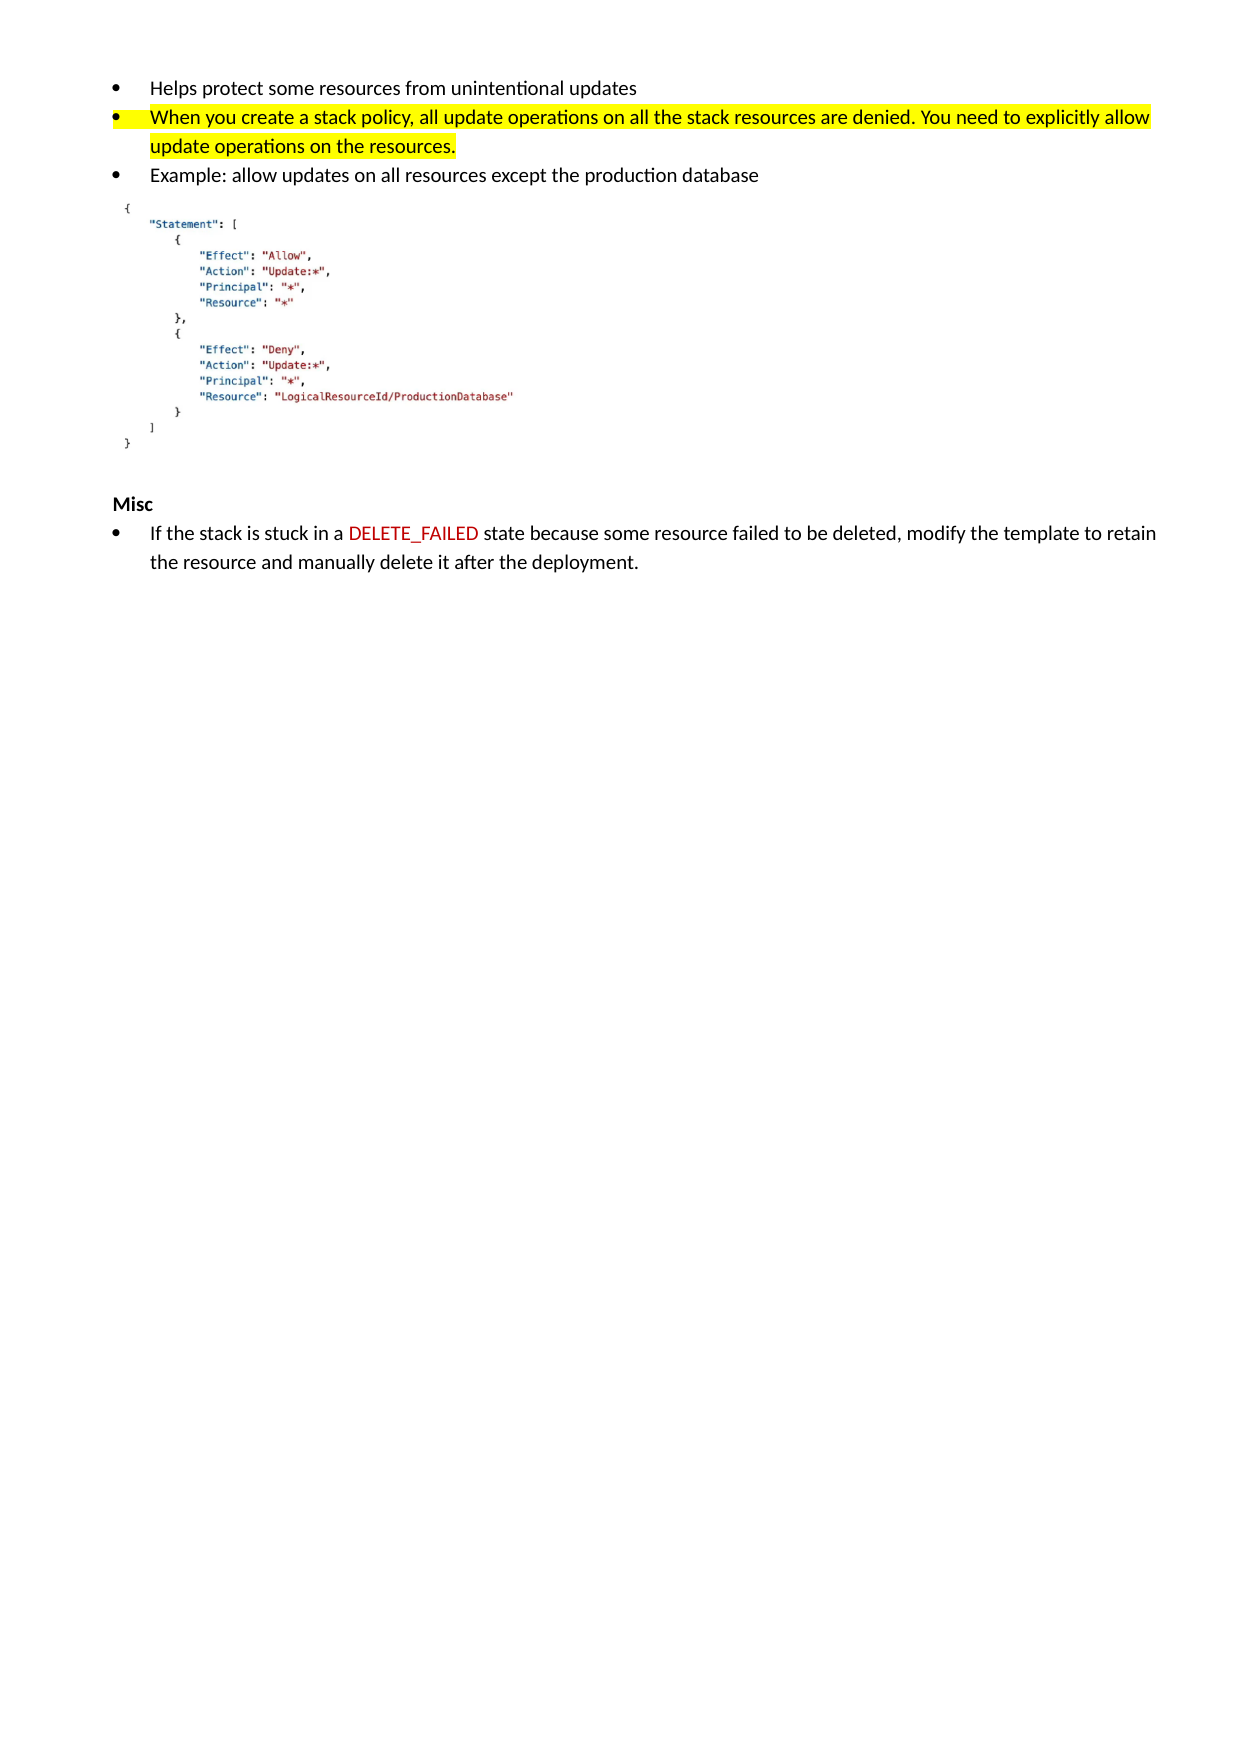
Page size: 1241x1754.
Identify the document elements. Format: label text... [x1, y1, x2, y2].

text Misc [112, 491, 1165, 517]
list Example: allow updates on all resources except the production database [112, 162, 1165, 188]
picture [112, 191, 524, 458]
list When you create a stack policy, all update operations on all the stack resources are denied. You need to explicitly allow update operations on the resources. [112, 104, 1165, 159]
list Helps protect some resources from unintentional updates [112, 75, 1165, 100]
list If the stack is stuck in a DELETE_FAILED state because some resource failed to be deleted, modify the template to retain the resource and manually delete it after the deployment. [112, 520, 1165, 575]
